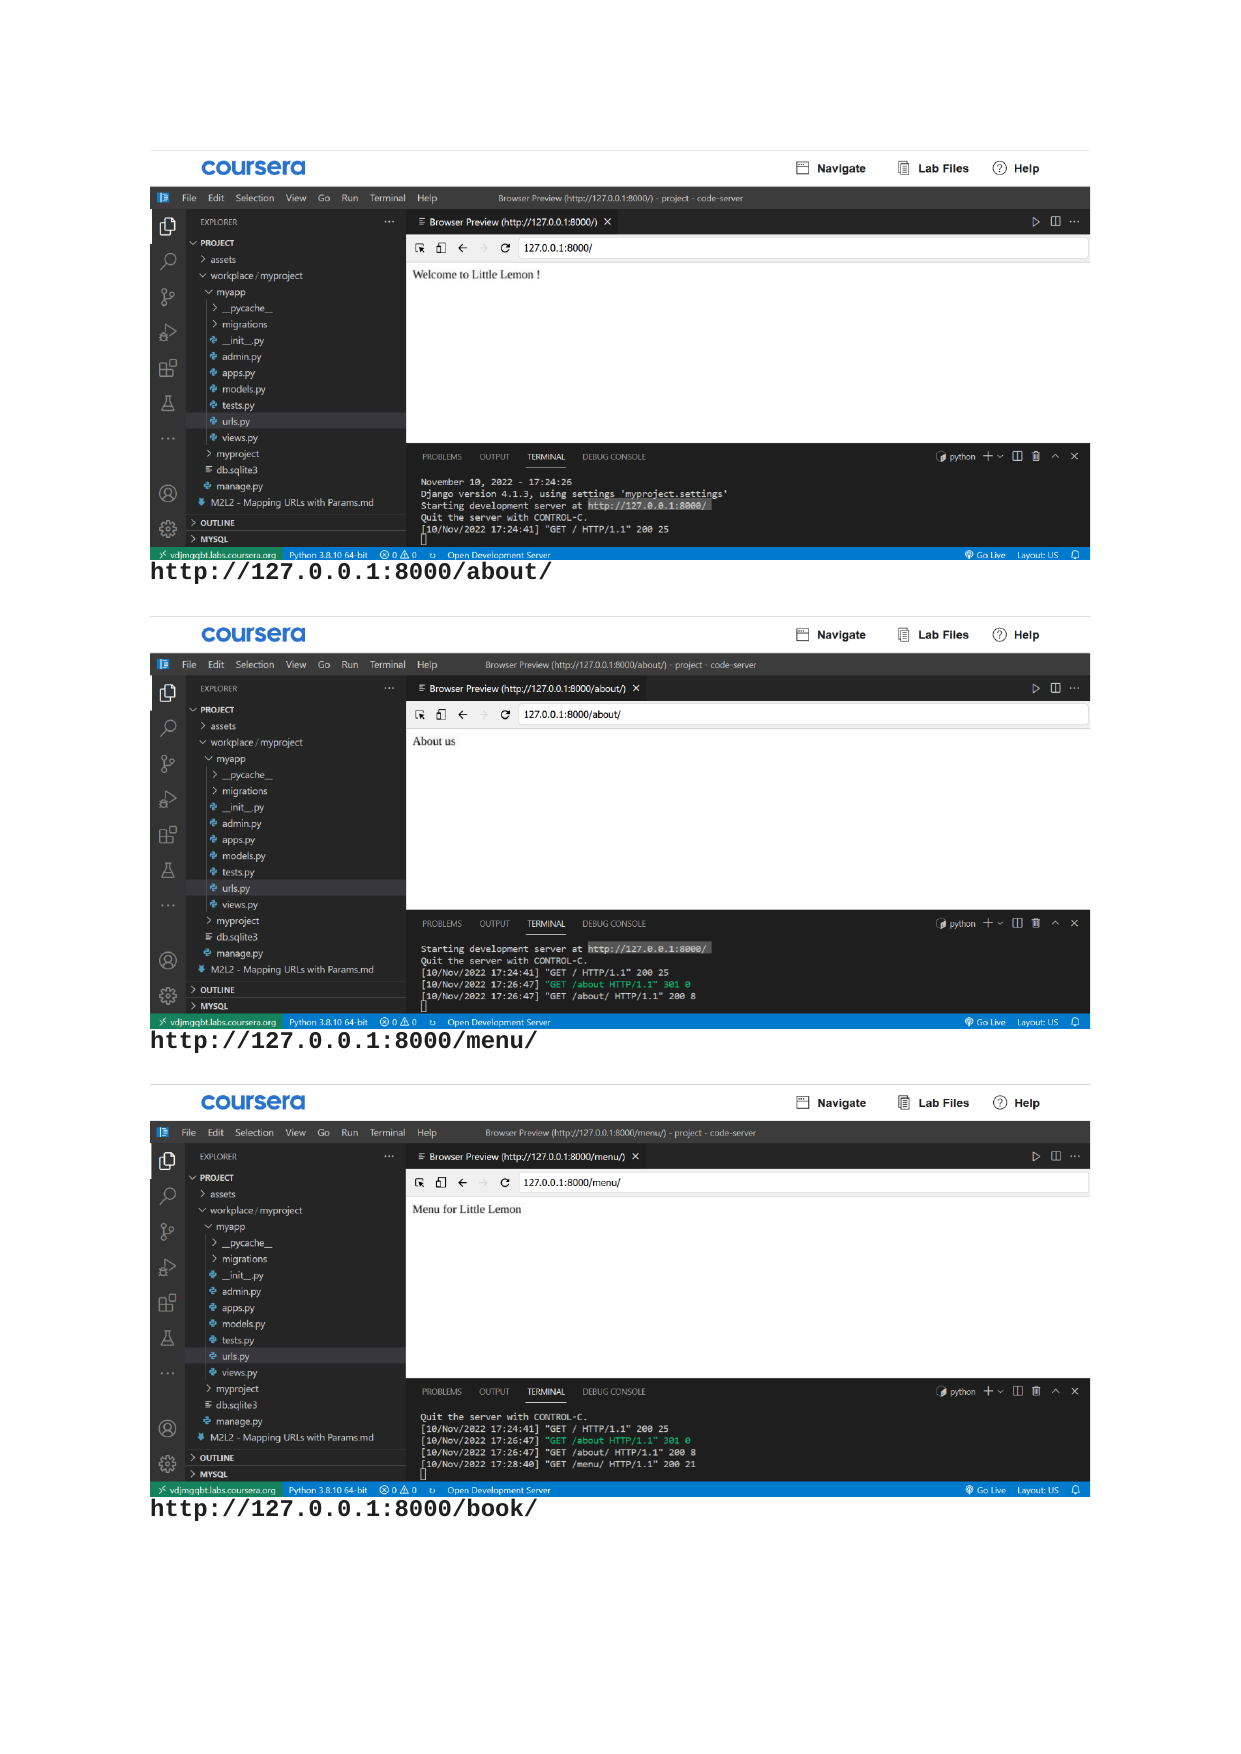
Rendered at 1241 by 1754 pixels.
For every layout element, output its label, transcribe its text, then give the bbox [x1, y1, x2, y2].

text http://127.0.0.1:8000/menu/ [150, 1029, 1090, 1056]
picture [150, 1084, 1091, 1497]
picture [150, 616, 1091, 1029]
picture [150, 150, 1091, 560]
text http://127.0.0.1:8000/book/ [150, 1497, 1090, 1524]
text http://127.0.0.1:8000/about/ [150, 560, 1090, 587]
